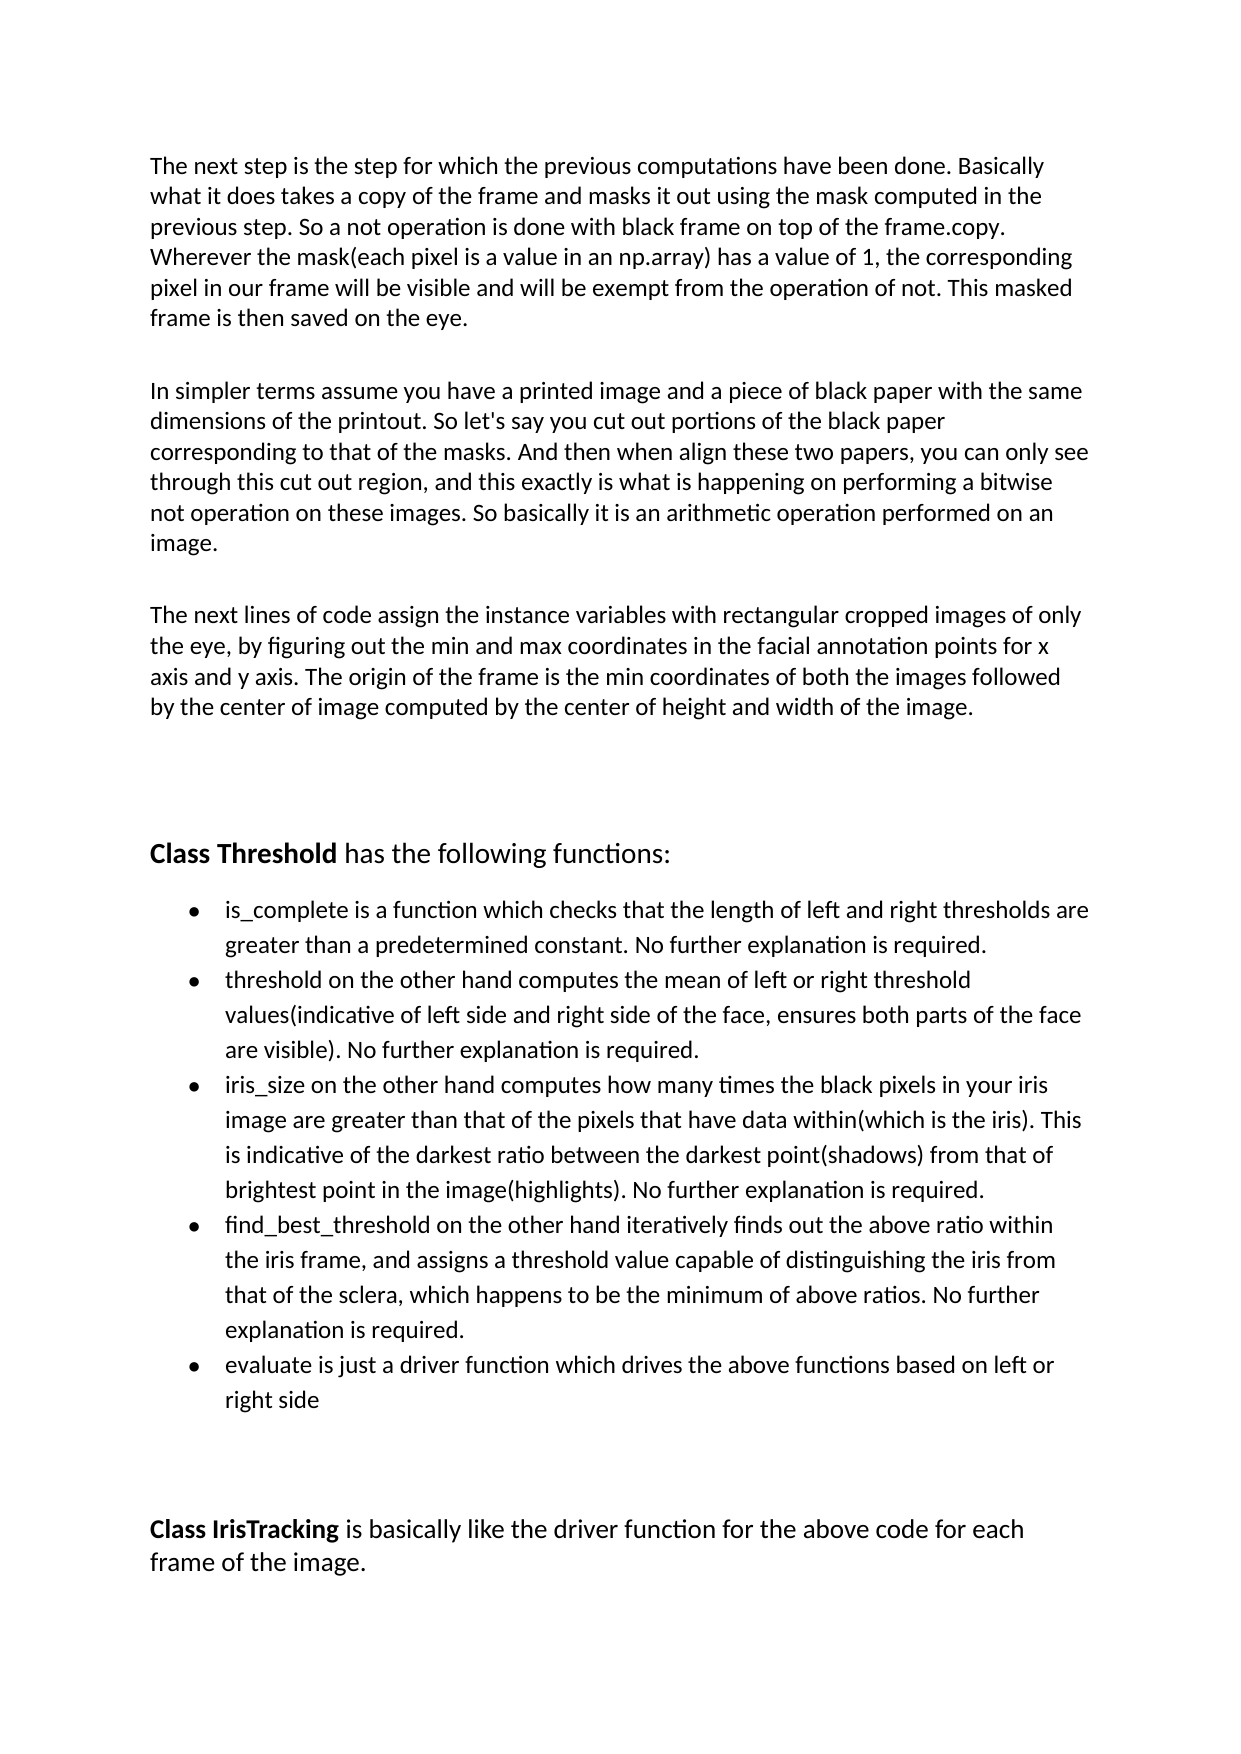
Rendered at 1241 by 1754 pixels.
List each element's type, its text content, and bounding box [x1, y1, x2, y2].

subtitle The next step is the step for which the previous computations have been done. Basically what it does takes a copy of the frame and masks it out using the mask computed in the previous step. So a not operation is done with black frame on top of the frame.copy. Wherever the mask(each pixel is a value in an np.array) has a value of 1, the corresponding pixel in our frame will be visible and will be exempt from the operation of not. This masked frame is then saved on the eye. [150, 150, 1090, 333]
subtitle Class Threshold has the following functions: [150, 835, 1090, 871]
list iris_size on the other hand computes how many times the black pixels in your iris image are greater than that of the pixels that have data within(which is the iris). This is indicative of the darkest ratio between the darkest point(shadows) from that of brightest point in the image(highlights). No further explanation is required. [187, 1069, 1090, 1204]
subtitle Class IrisTracking is basically like the driver function for the above code for each frame of the image. [150, 1512, 1090, 1578]
list is_complete is a function which checks that the length of left and right thresholds are greater than a predetermined constant. No further explanation is required. [187, 894, 1090, 959]
subtitle In simpler terms assume you have a printed image and a piece of black paper with the same dimensions of the printout. So let's say you cut out portions of the black paper corresponding to that of the masks. And then when align these two papers, you can only see through this cut out region, and this exactly is what is happening on performing a bitwise not operation on these images. So basically it is an arithmetic operation performed on an image. [150, 375, 1090, 558]
list evaluate is just a driver function which drives the above functions based on left or right side [187, 1349, 1090, 1414]
subtitle The next lines of code assign the instance variables with rectangular cropped images of only the eye, by figuring out the min and max coordinates in the facial annotation points for x axis and y axis. The origin of the frame is the min coordinates of both the images followed by the center of image computed by the center of height and width of the image. [150, 599, 1090, 722]
list threshold on the other hand computes the mean of left or right threshold values(indicative of left side and right side of the face, ensures both parts of the face are visible). No further explanation is required. [187, 964, 1090, 1064]
list find_best_threshold on the other hand iteratively finds out the above ratio within the iris frame, and assigns a threshold value capable of distinguishing the iris from that of the sclera, which happens to be the minimum of above ratios. No further explanation is required. [187, 1209, 1090, 1344]
